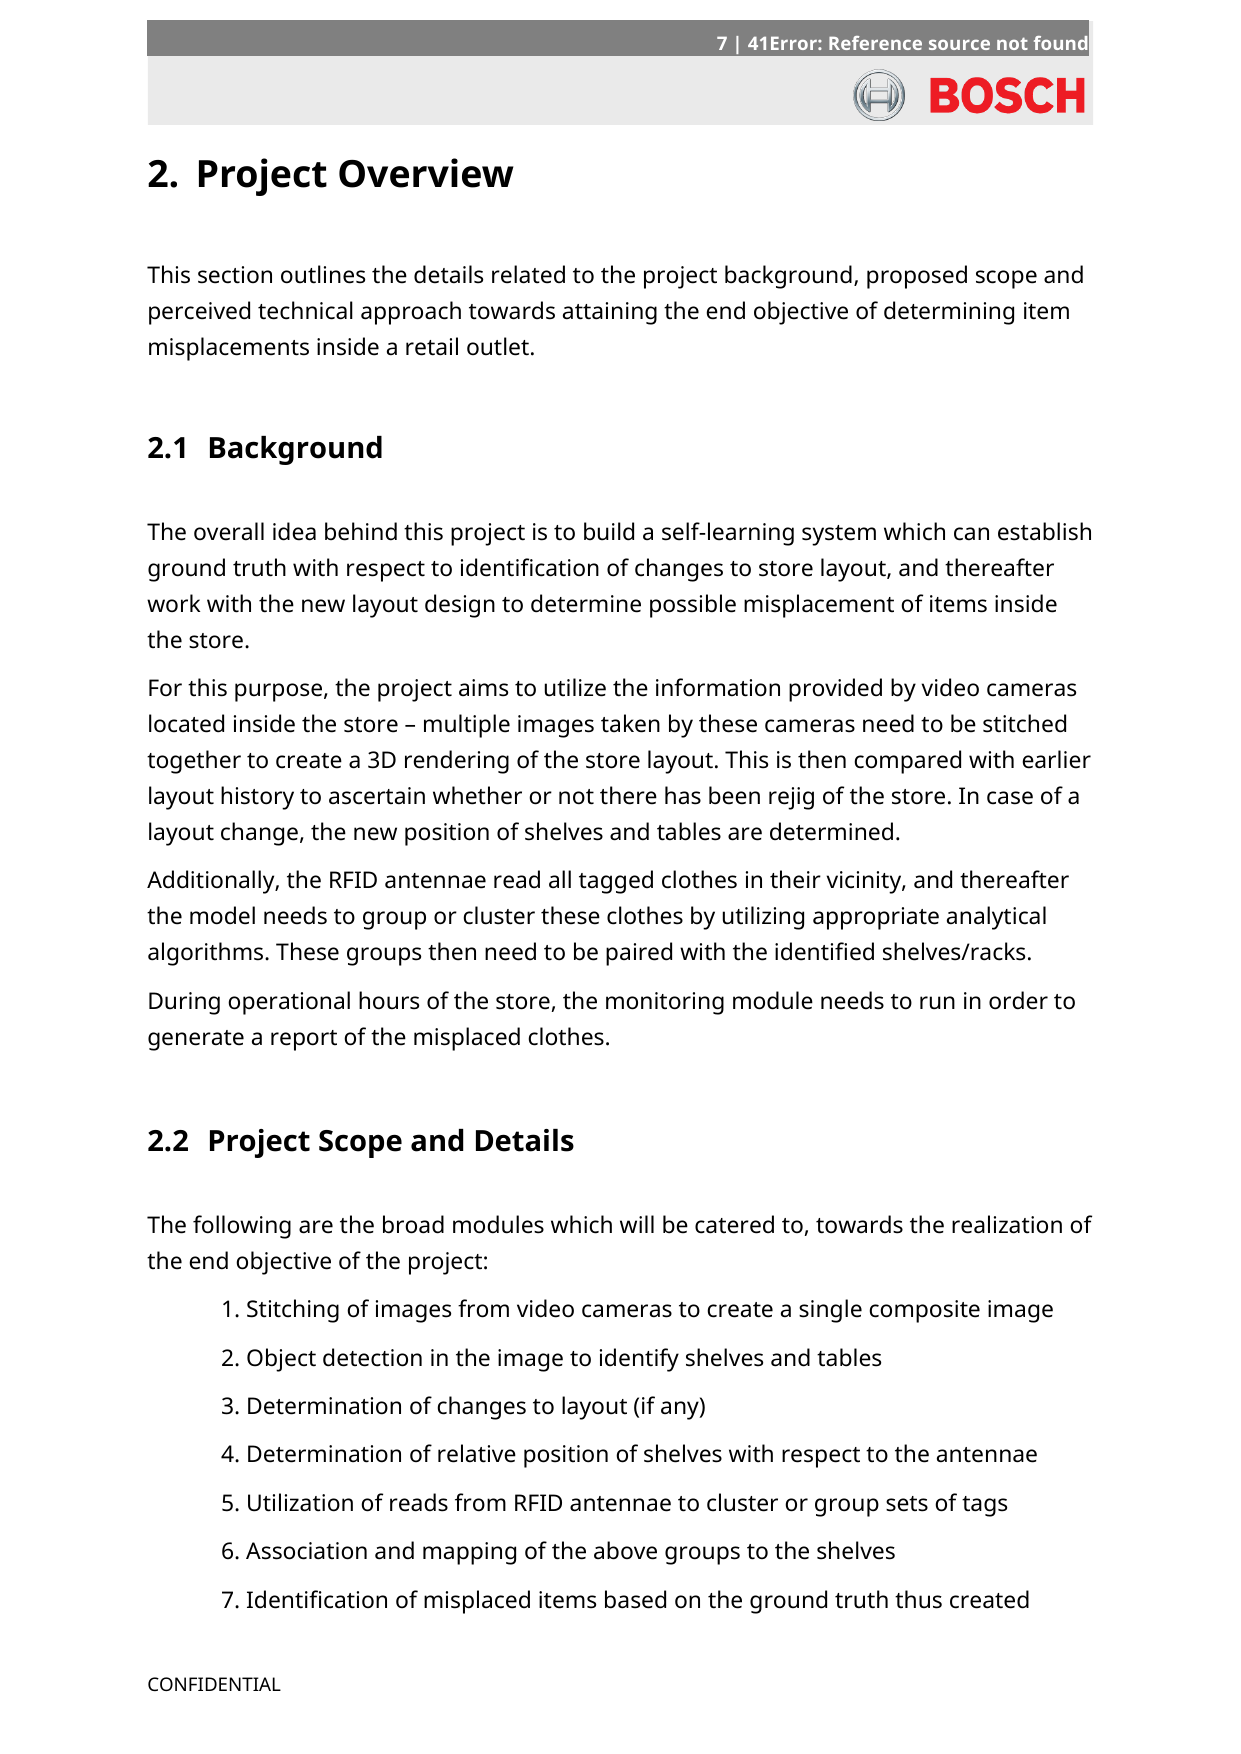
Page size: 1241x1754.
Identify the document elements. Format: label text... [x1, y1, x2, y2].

picture [147, 21, 1094, 125]
subtitle Project Overview [147, 147, 1093, 198]
text This section outlines the details related to the project background, proposed scope and perceived technical approach towards attaining the end objective of determining item misplacements inside a retail outlet. [147, 259, 1093, 362]
text The following are the broad modules which will be catered to, towards the realization of the end objective of the project: [147, 1209, 1093, 1276]
text During operational hours of the store, the monitoring module needs to run in order to generate a report of the misplaced clothes. [147, 984, 1093, 1052]
text 3. Determination of changes to layout (if any) [147, 1390, 1093, 1421]
text 4. Determination of relative position of shelves with respect to the antennae [147, 1438, 1093, 1470]
text The overall idea behind this project is to build a self-learning system which can establish ground truth with respect to identification of changes to store layout, and thereafter work with the new layout design to determine possible misplacement of items inside the store. [147, 516, 1093, 655]
text 6. Association and mapping of the above groups to the shelves [147, 1535, 1093, 1567]
text 7. Identification of misplaced items based on the ground truth thus created [147, 1584, 1093, 1615]
text 5. Utilization of reads from RFID antennae to cluster or group sets of tags [147, 1487, 1093, 1518]
text Additionally, the RFID antennae read all tagged clothes in their vicinity, and thereafter the model needs to group or cluster these clothes by utilizing appropriate analytical algorithms. These groups then need to be paired with the identified shelves/racks. [147, 864, 1093, 967]
subtitle Background [147, 428, 1093, 467]
text For this purpose, the project aims to utilize the information provided by video cameras located inside the store – multiple images taken by these cameras need to be stitched together to create a 3D rendering of the store layout. This is then compared with earlier layout history to ascertain whether or not there has been rejig of the store. In case of a layout change, the new position of shelves and tables are determined. [147, 672, 1093, 847]
subtitle Project Scope and Details [147, 1121, 1093, 1160]
text 2. Object detection in the image to identify shelves and tables [147, 1342, 1093, 1373]
text 1. Stitching of images from video cameras to create a single composite image [147, 1293, 1093, 1324]
